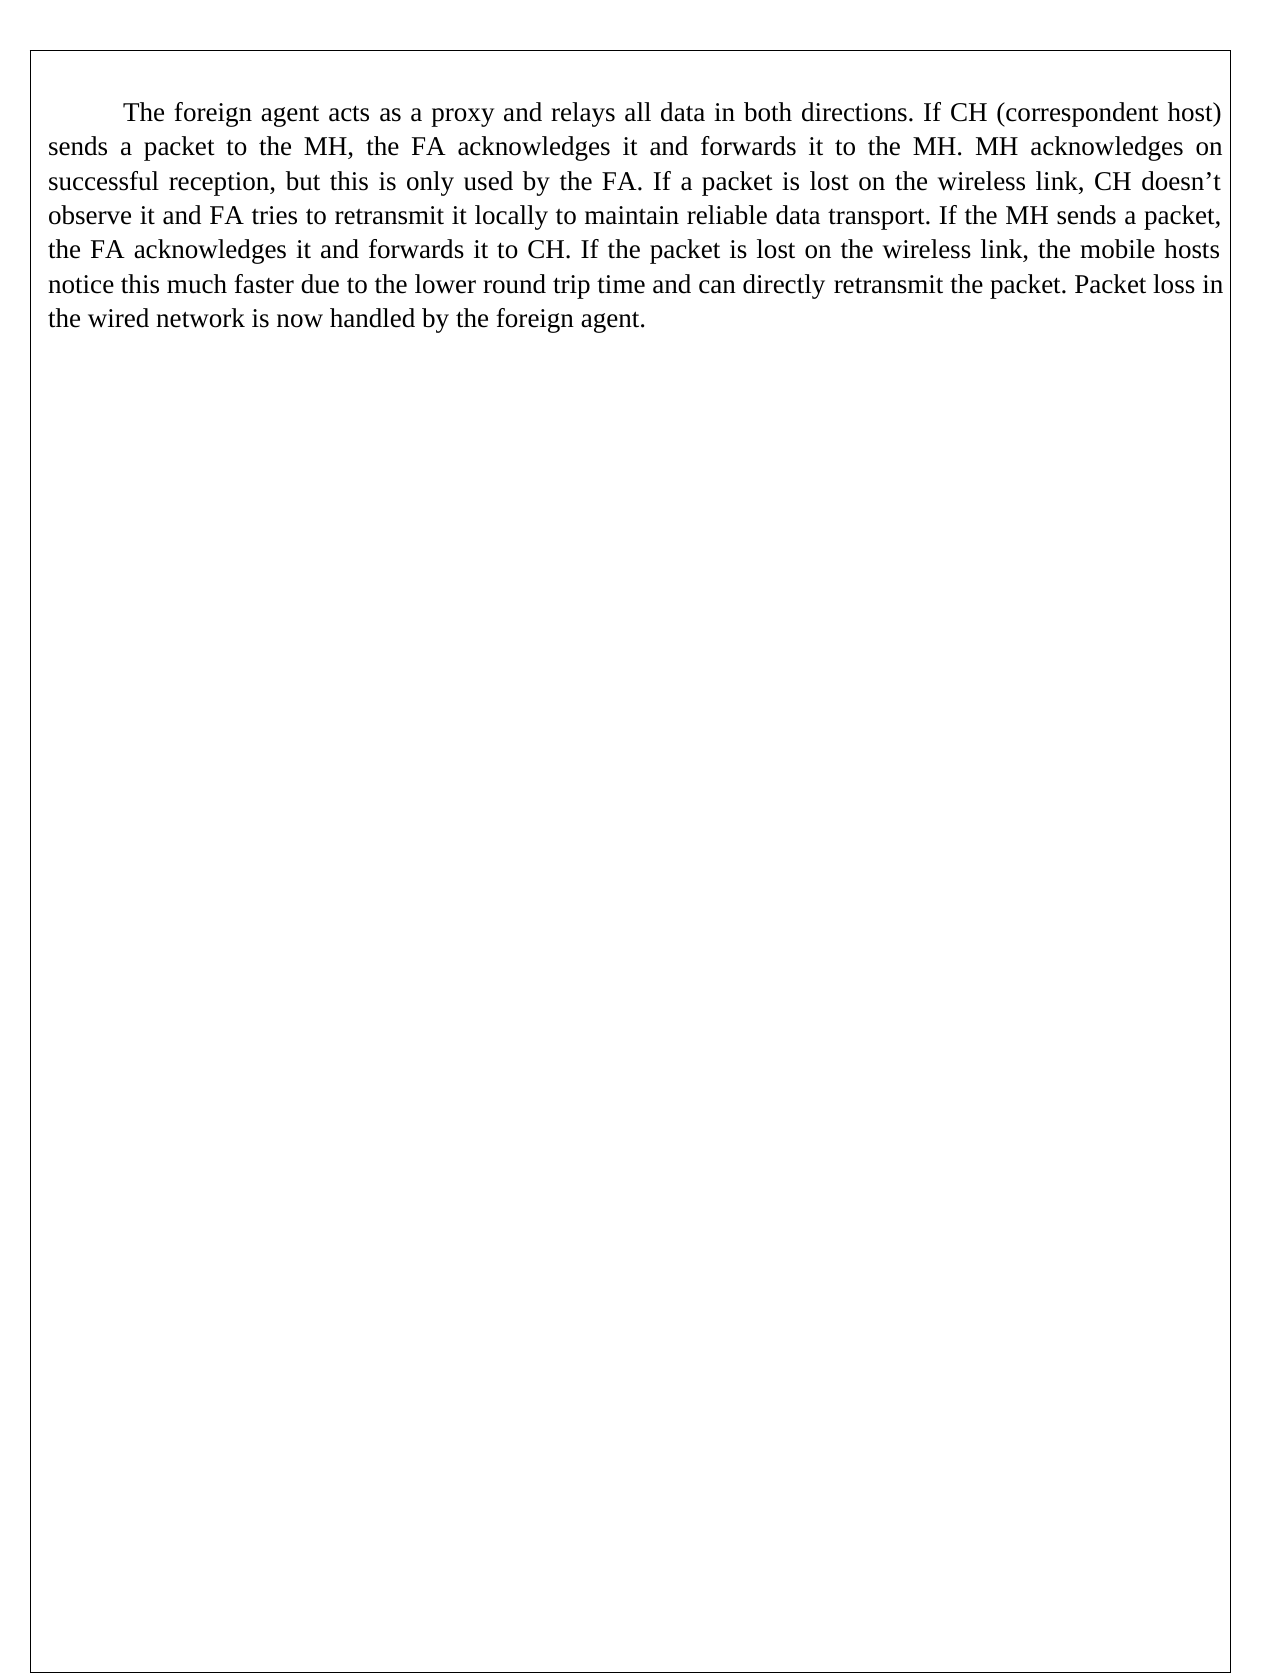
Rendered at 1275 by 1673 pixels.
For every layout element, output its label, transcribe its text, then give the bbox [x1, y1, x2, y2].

text The foreign agent acts as a proxy and relays all data in both directions. If CH (correspondent host) sends a packet to the MH, the FA acknowledges it and forwards it to the MH. MH acknowledges on successful reception, but this is only used by the FA. If a packet is lost on the wireless link, CH doesn’t observe it and FA tries to retransmit it locally to maintain reliable data transport. If the MH sends a packet, the FA acknowledges it and forwards it to CH. If the packet is lost on the wireless link, the mobile hosts notice this much faster due to the lower round trip time and can directly retransmit the packet. Packet loss in the wired network is now handled by the foreign agent. [48, 96, 1224, 334]
